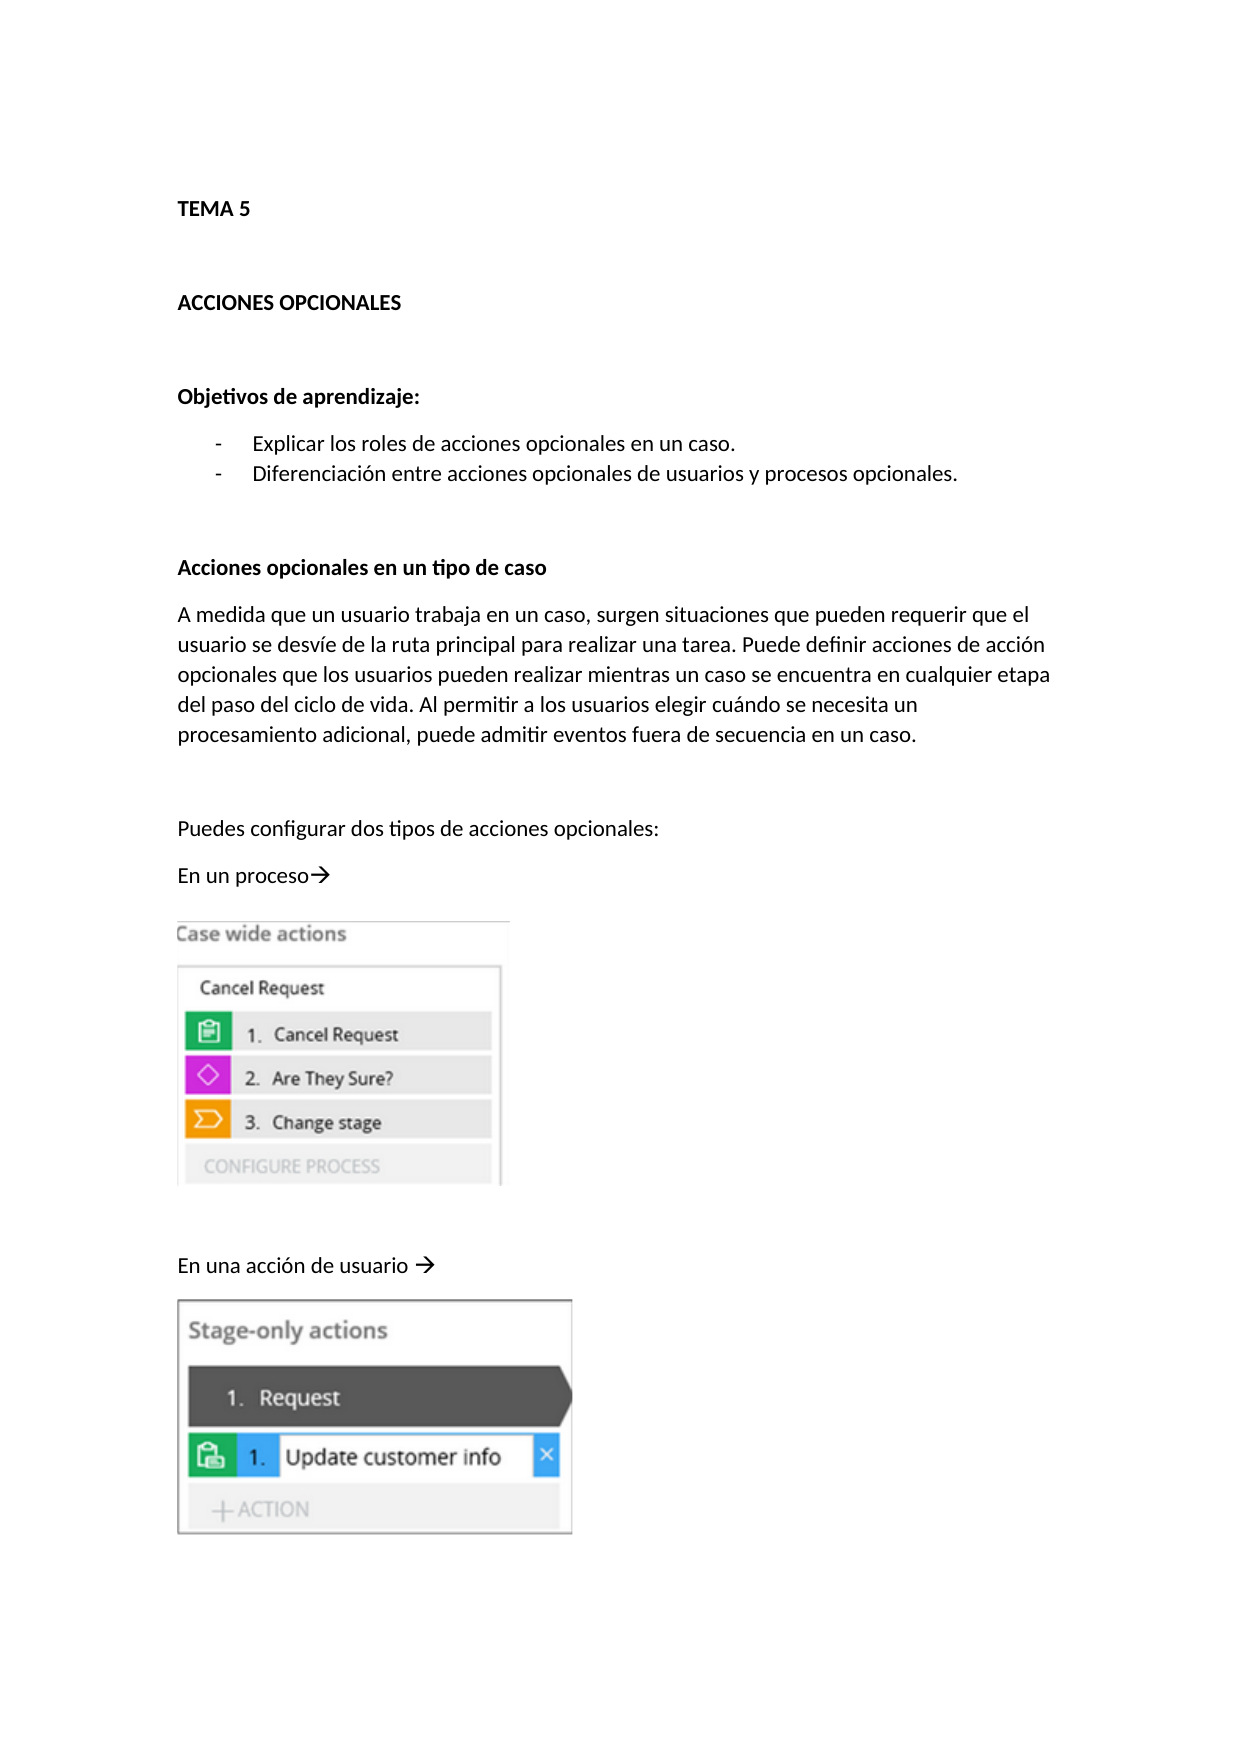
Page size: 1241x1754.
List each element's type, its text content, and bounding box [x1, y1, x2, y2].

list Diferenciación entre acciones opcionales de usuarios y procesos opcionales. [215, 459, 1063, 487]
text ACCIONES OPCIONALES [177, 288, 1063, 316]
picture [177, 921, 510, 1186]
text Puedes configurar dos tipos de acciones opcionales: [177, 814, 1063, 842]
text TEMA 5 [177, 194, 1063, 222]
text Objetivos de aprendizaje: [177, 382, 1063, 410]
text En una acción de usuario [177, 1251, 1063, 1279]
text A medida que un usuario trabaja en un caso, surgen situaciones que pueden requerir que el usuario se desvíe de la ruta principal para realizar una tarea. Puede definir acciones de acción opcionales que los usuarios pueden realizar mientras un caso se encuentra en cualquier etapa del paso del ciclo de vida. Al permitir a los usuarios elegir cuándo se necesita un procesamiento adicional, puede admitir eventos fuera de secuencia en un caso. [177, 600, 1063, 748]
picture [177, 1298, 573, 1541]
list Explicar los roles de acciones opcionales en un caso. [215, 429, 1063, 457]
text Acciones opcionales en un tipo de caso [177, 553, 1063, 581]
